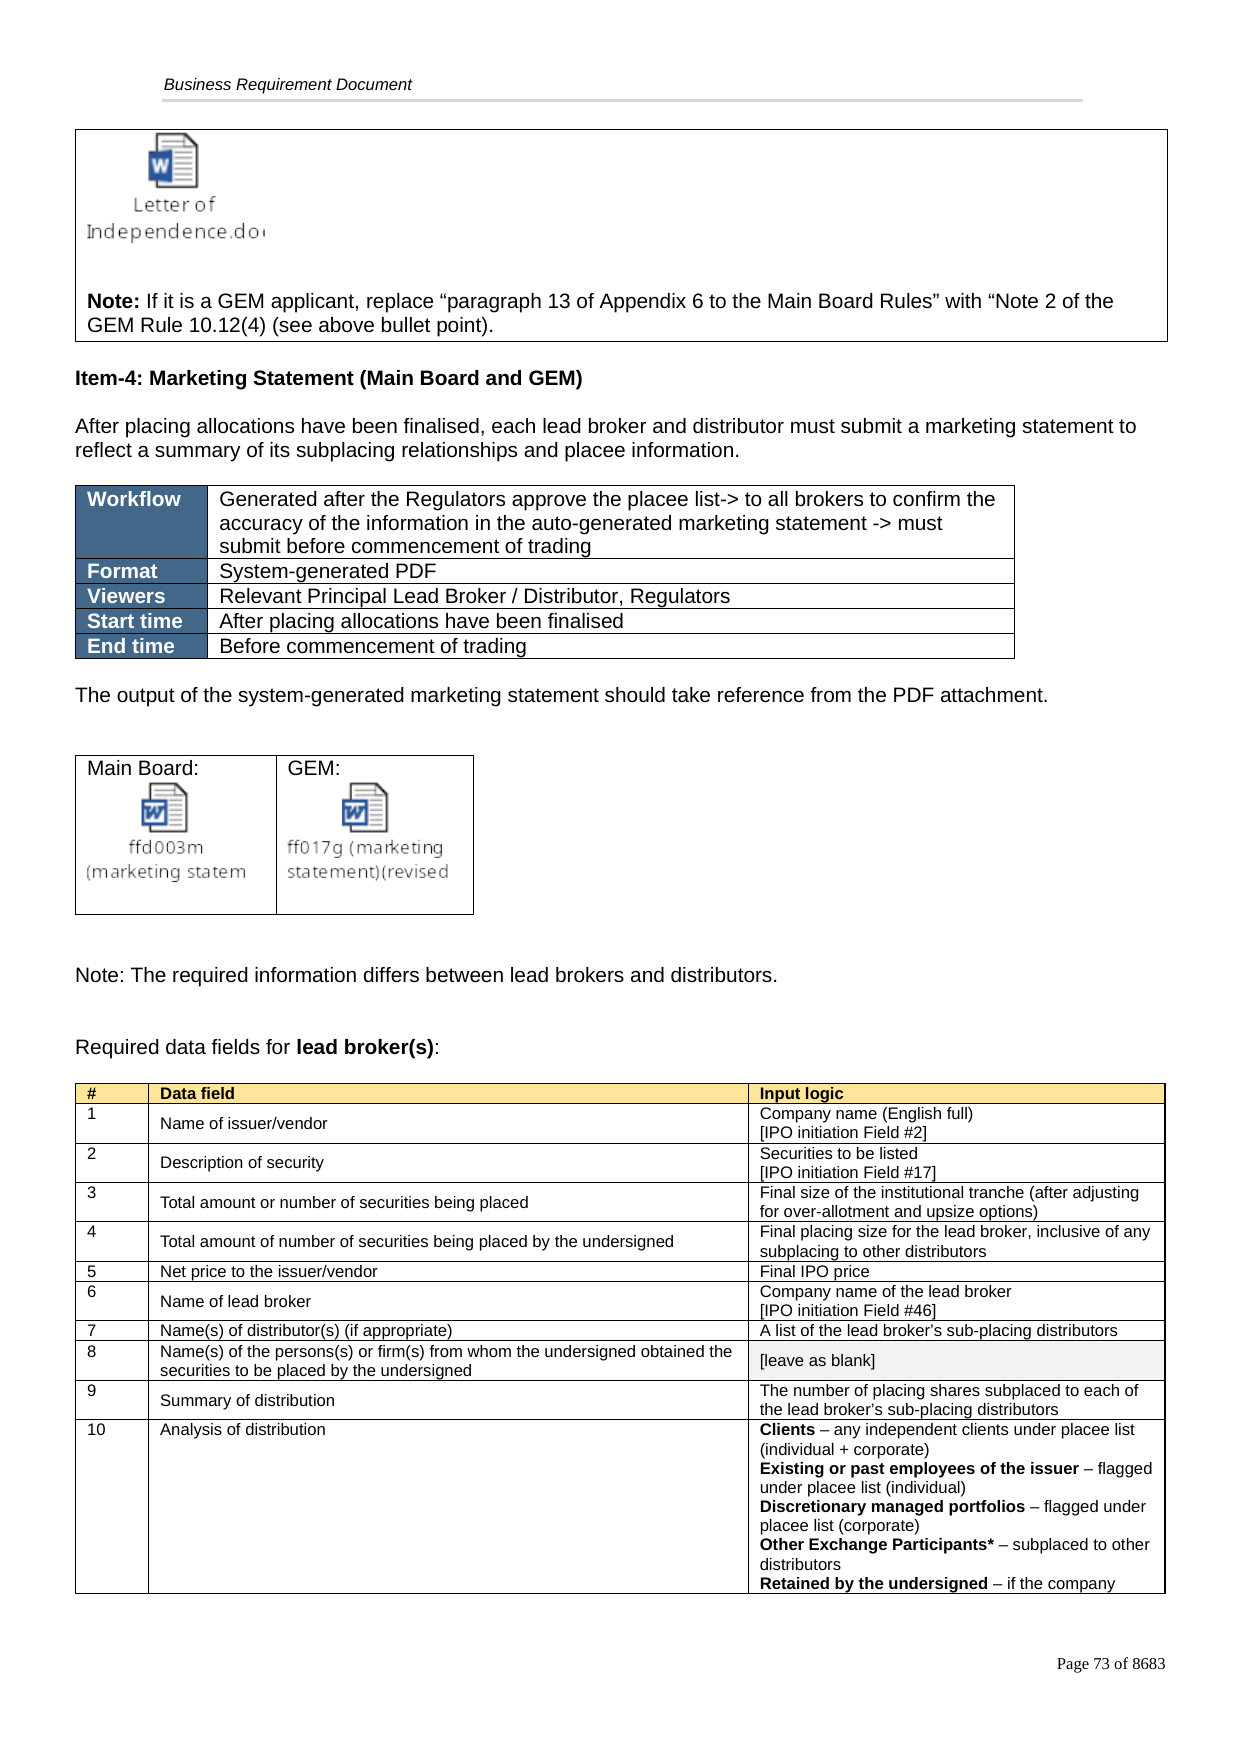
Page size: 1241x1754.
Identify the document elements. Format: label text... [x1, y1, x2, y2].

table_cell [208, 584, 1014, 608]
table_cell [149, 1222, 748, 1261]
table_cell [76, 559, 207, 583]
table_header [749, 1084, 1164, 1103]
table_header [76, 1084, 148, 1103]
text The output of the system-generated marketing statement should take reference from the PDF attachment. [75, 683, 1165, 707]
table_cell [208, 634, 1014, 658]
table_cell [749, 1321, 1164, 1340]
text After placing allocations have been finalised, each lead broker and distributor must submit a marketing statement to reflect a summary of its subplacing relationships and placee information. [75, 413, 1165, 461]
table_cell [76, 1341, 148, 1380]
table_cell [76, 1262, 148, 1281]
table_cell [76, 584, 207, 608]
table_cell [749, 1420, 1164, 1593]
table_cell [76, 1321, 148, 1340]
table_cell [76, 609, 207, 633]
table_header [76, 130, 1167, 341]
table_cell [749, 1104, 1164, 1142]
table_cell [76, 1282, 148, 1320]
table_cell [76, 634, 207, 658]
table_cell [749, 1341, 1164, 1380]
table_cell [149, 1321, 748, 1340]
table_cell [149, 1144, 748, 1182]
text Item-4: Marketing Statement (Main Board and GEM) [75, 366, 1165, 389]
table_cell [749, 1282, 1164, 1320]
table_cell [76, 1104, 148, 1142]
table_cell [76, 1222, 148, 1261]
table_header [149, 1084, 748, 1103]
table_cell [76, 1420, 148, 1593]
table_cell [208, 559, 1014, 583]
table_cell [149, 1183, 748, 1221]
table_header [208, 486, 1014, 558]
text Required data fields for lead broker(s): [75, 1035, 1165, 1059]
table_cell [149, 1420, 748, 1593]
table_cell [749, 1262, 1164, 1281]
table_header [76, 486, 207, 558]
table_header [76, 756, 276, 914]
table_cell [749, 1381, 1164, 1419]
text Note: The required information differs between lead brokers and distributors. [75, 963, 1165, 987]
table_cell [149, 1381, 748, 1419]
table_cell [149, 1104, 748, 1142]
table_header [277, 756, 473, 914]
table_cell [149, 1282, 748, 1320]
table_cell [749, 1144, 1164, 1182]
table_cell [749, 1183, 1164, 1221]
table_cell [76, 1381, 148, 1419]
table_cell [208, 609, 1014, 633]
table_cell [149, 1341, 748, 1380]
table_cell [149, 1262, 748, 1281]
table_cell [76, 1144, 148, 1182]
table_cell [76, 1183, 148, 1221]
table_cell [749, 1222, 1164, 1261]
